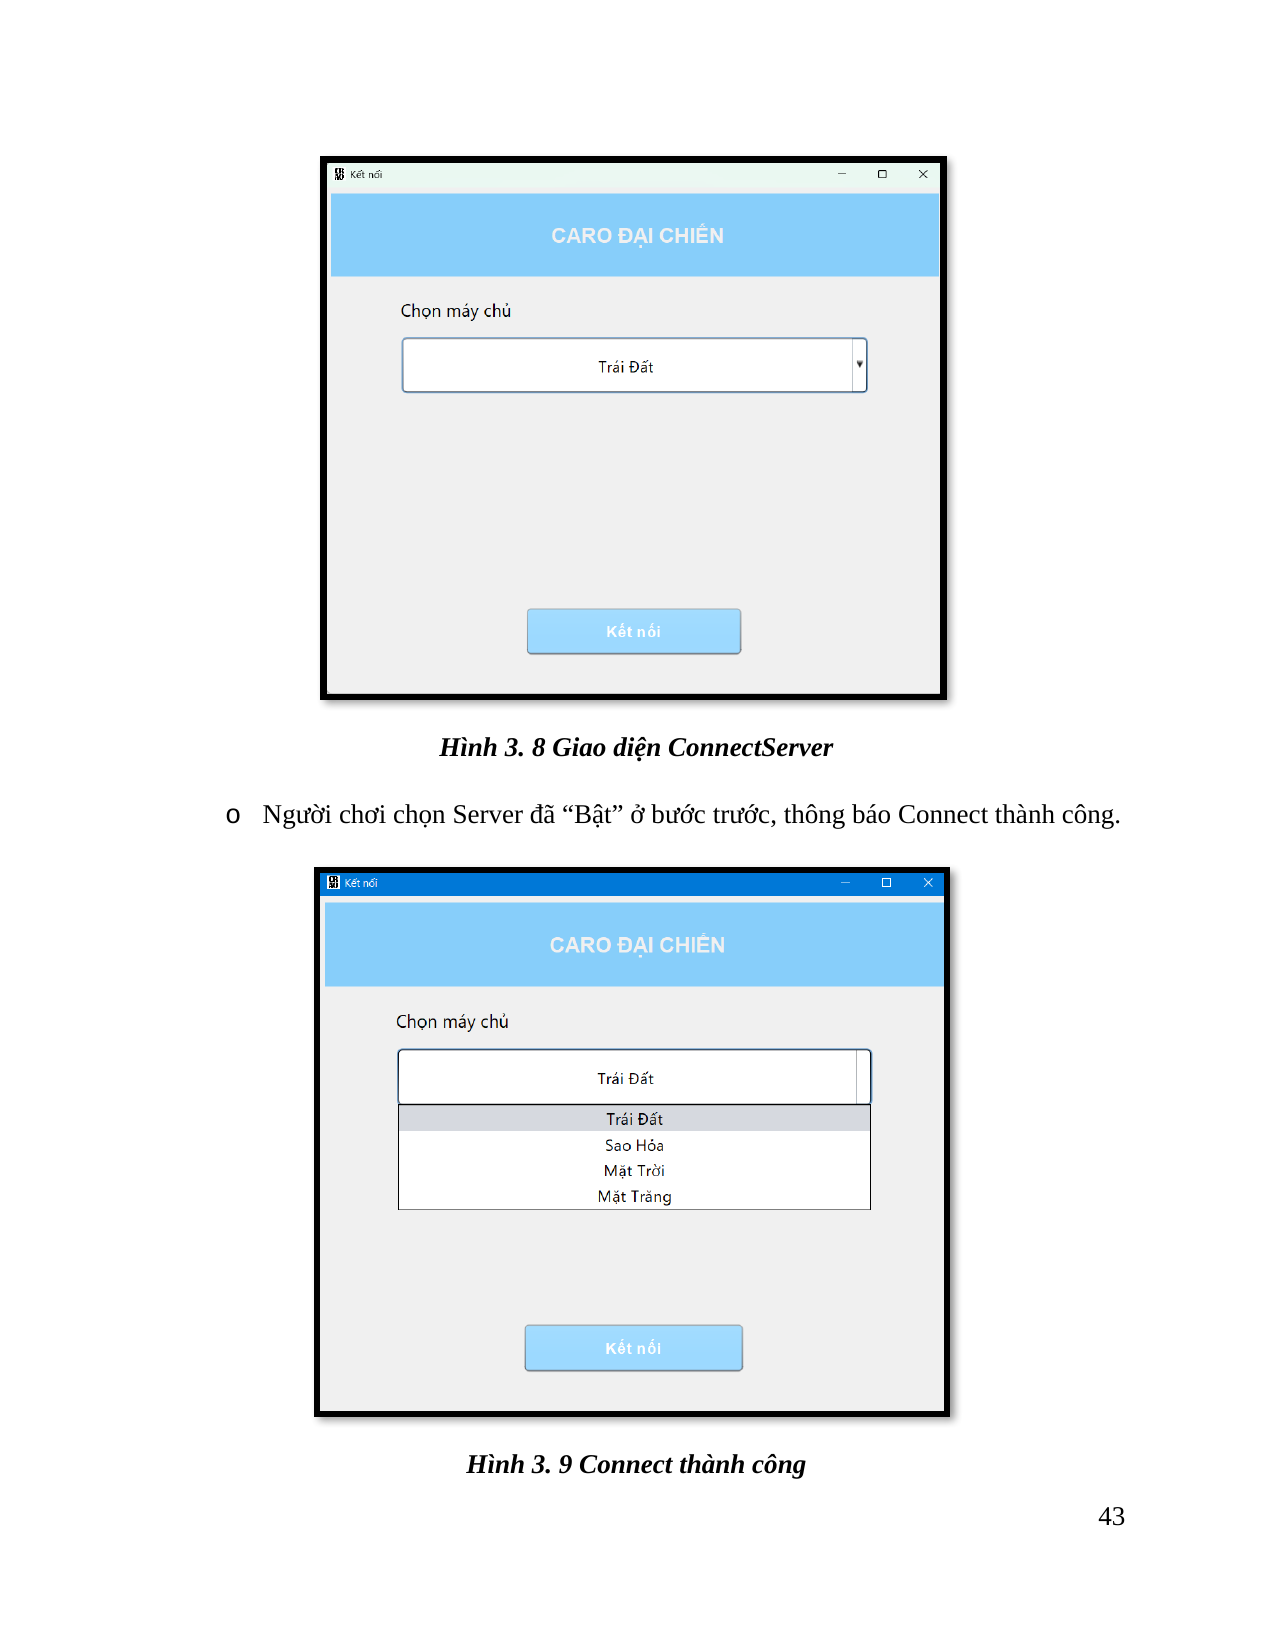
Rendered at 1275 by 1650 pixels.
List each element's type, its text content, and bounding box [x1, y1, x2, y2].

text Hình 3. 8 Giao diện ConnectServer [150, 731, 1125, 762]
picture [327, 163, 940, 694]
list Người chơi chọn Server đã “Bật” ở bước trước, thông báo Connect thành công. [225, 798, 1125, 832]
text Hình 3. 9 Connect thành công [150, 1448, 1125, 1479]
picture [320, 873, 944, 1411]
